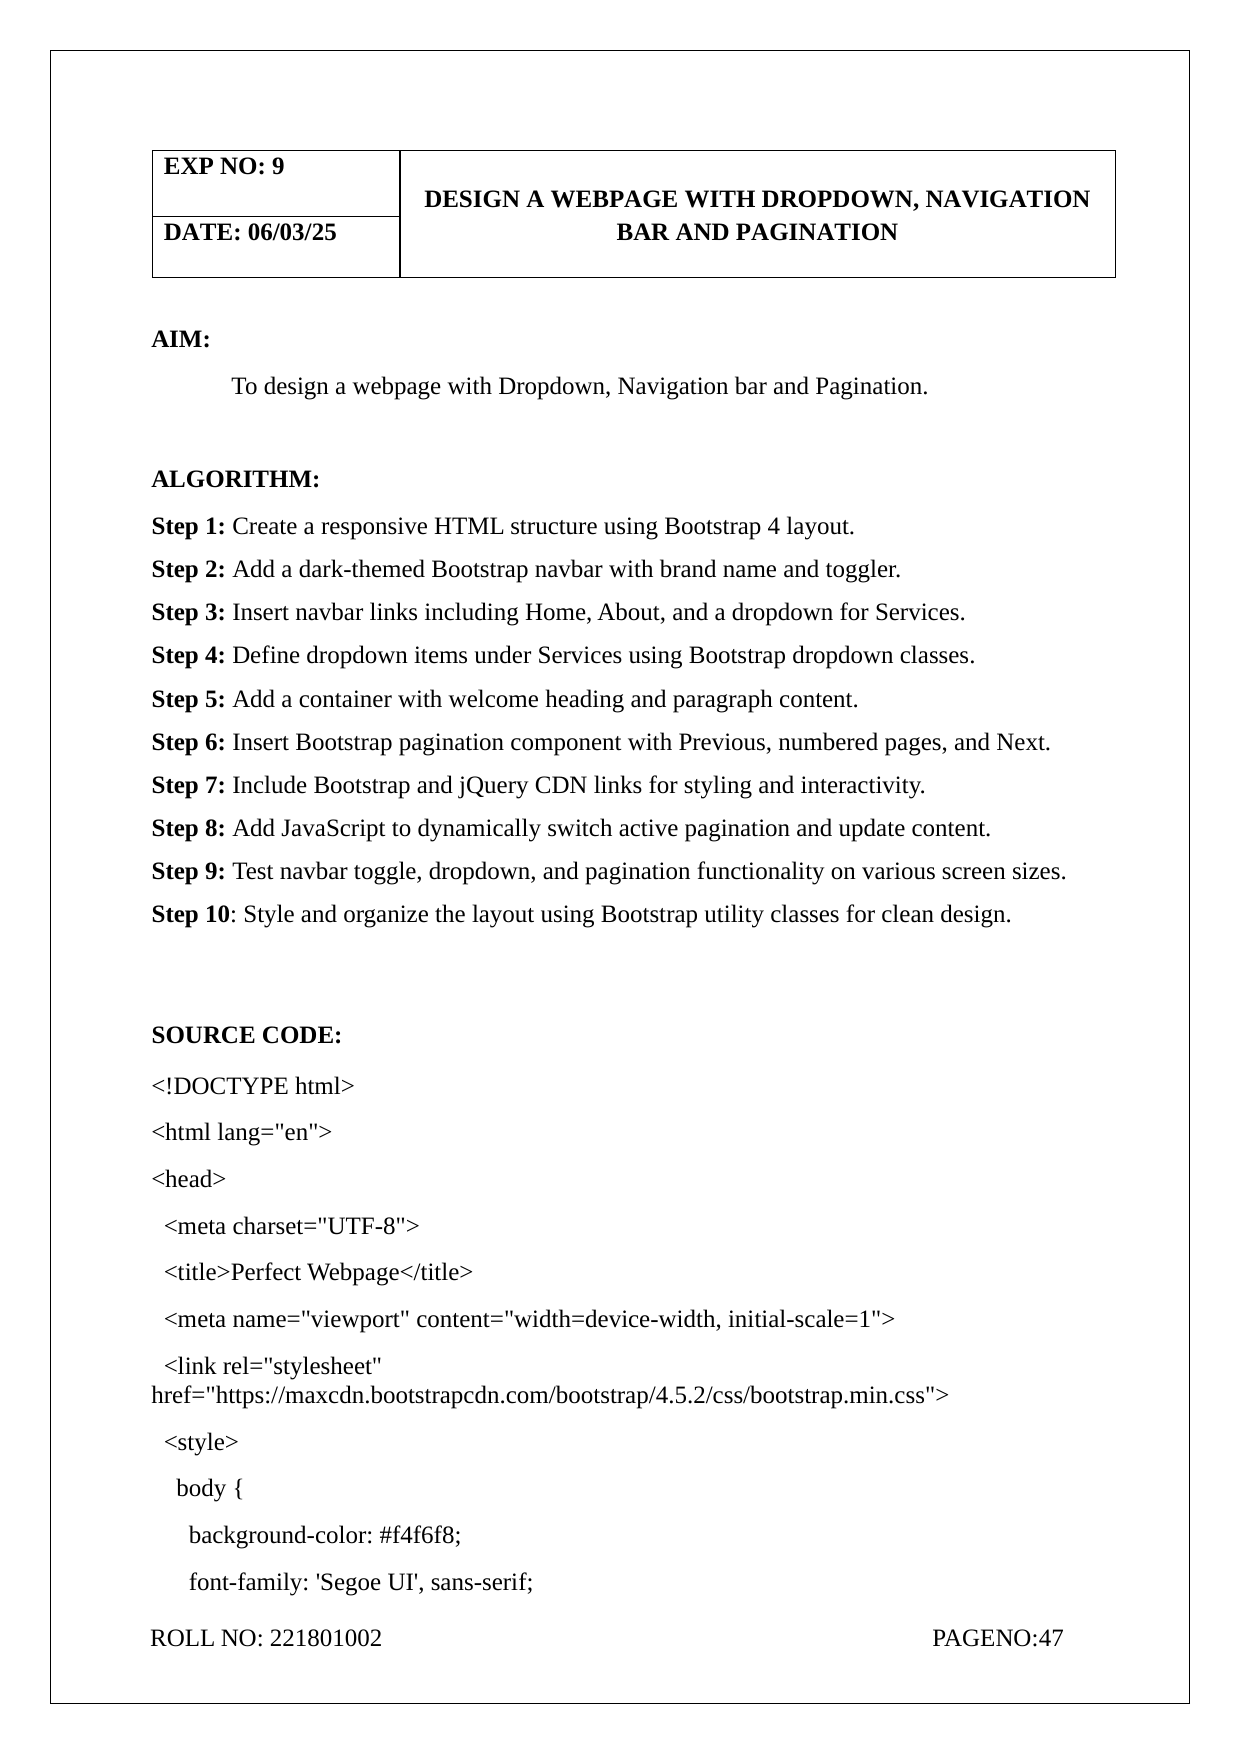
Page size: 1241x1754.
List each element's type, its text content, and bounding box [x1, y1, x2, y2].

text AIM: [151, 324, 1090, 353]
text font-family: 'Segoe UI', sans-serif; [151, 1567, 1090, 1595]
text <!DOCTYPE html> [151, 1071, 1090, 1099]
text ALGORITHM: [151, 464, 1090, 493]
table_header DESIGN A WEBPAGE WITH DROPDOWN, NAVIGATION BAR AND PAGINATION [401, 151, 1115, 277]
text <html lang="en"> [151, 1117, 1090, 1146]
table_cell DATE: 06/03/25 [153, 217, 399, 277]
text <title>Perfect Webpage</title> [151, 1257, 1090, 1286]
text <head> [151, 1164, 1090, 1193]
text SOURCE CODE: [151, 1020, 1090, 1048]
table_header EXP NO: 9 [153, 151, 399, 216]
text To design a webpage with Dropdown, Navigation bar and Pagination. [151, 371, 1090, 400]
text <link rel="stylesheet" href="https://maxcdn.bootstrapcdn.com/bootstrap/4.5.2/css/bootstrap.min.css"> [151, 1351, 1090, 1409]
text <meta charset="UTF-8"> [151, 1211, 1090, 1239]
text Step 1: Create a responsive HTML structure using Bootstrap 4 layout. Step 2: Add a dark-themed Bootstrap navbar with brand name and toggler. Step 3: Insert navbar links including Home, About, and a dropdown for Services. Step 4: Define dropdown items under Services using Bootstrap dropdown classes. Step 5: Add a container with welcome heading and paragraph content. Step 6: Insert Bootstrap pagination component with Previous, numbered pages, and Next. Step 7: Include Bootstrap and jQuery CDN links for styling and interactivity. Step 8: Add JavaScript to dynamically switch active pagination and update content. Step 9: Test navbar toggle, dropdown, and pagination functionality on various screen sizes. Step 10: Style and organize the layout using Bootstrap utility classes for clean design. [151, 511, 1090, 928]
text <meta name="viewport" content="width=device-width, initial-scale=1"> [151, 1304, 1090, 1333]
text body { [151, 1473, 1090, 1502]
text <style> [151, 1427, 1090, 1455]
text background-color: #f4f6f8; [151, 1520, 1090, 1549]
